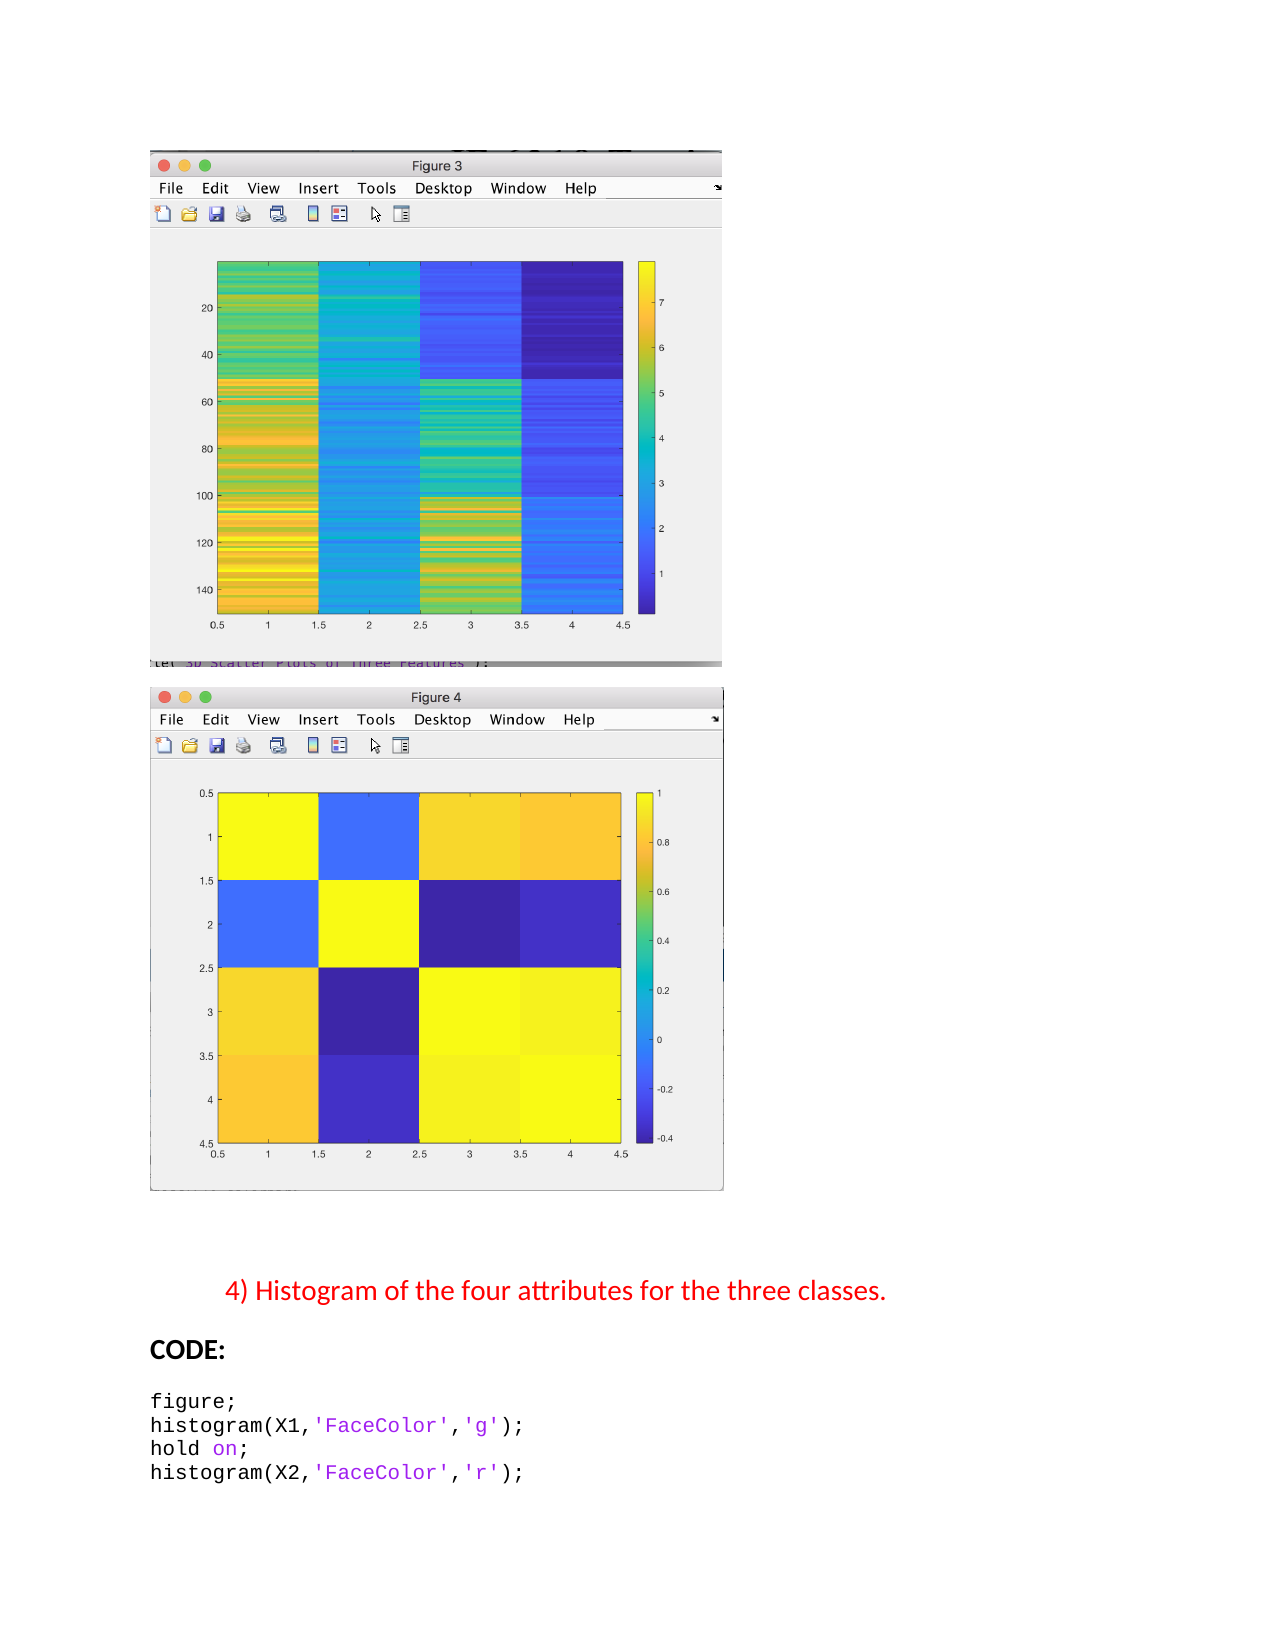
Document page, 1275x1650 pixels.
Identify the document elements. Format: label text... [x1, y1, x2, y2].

picture [150, 687, 724, 1191]
text figure; [150, 1391, 1125, 1414]
text hold on; [150, 1438, 1125, 1462]
text histogram(X2,'FaceColor','r'); [150, 1462, 1125, 1486]
text histogram(X1,'FaceColor','g'); [150, 1414, 1125, 1438]
text 4) Histogram of the four attributes for the three classes. [225, 1272, 1125, 1307]
text CODE: [150, 1331, 1125, 1367]
picture [150, 150, 722, 667]
